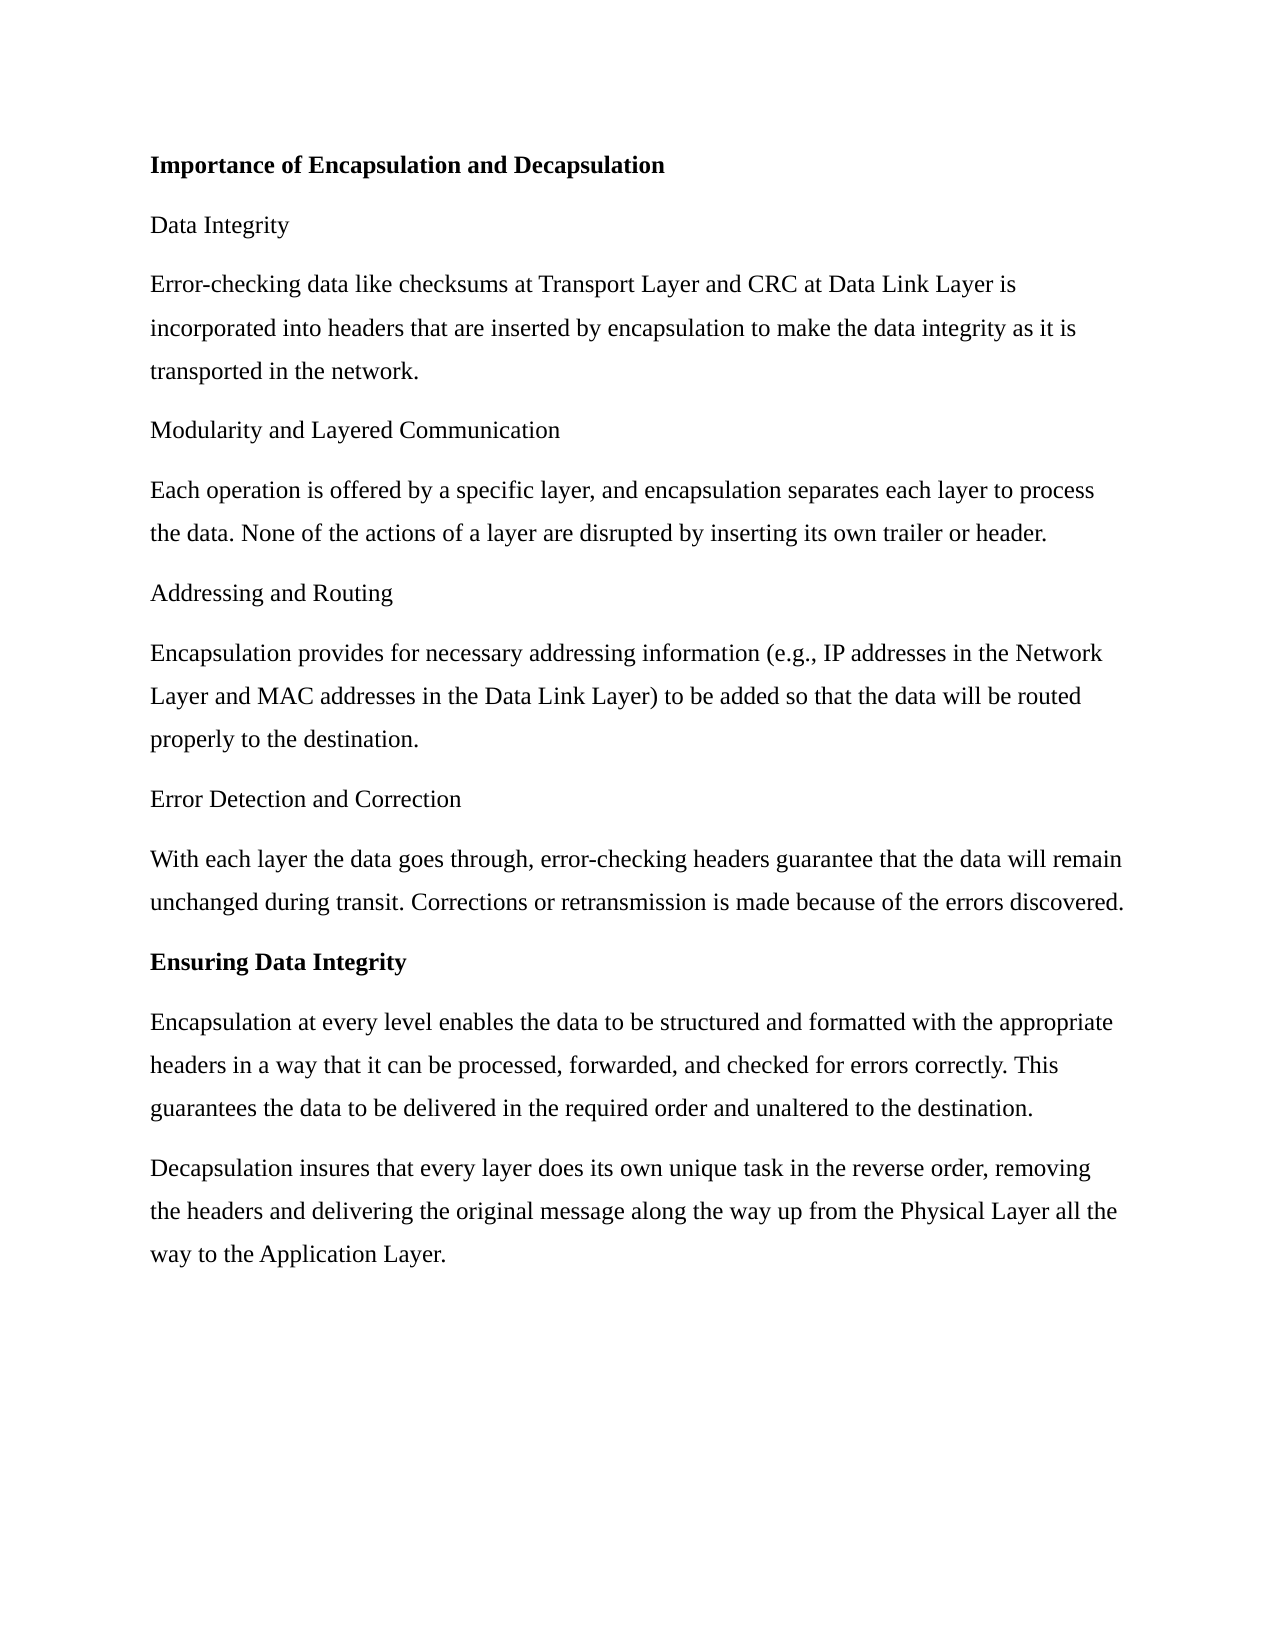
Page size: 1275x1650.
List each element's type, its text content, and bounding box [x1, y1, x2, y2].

text Each operation is offered by a specific layer, and encapsulation separates each layer to process the data. None of the actions of a layer are disrupted by inserting its own trailer or header. [150, 475, 1125, 547]
text Addressing and Routing [150, 578, 1125, 607]
text Encapsulation at every level enables the data to be structured and formatted with the appropriate headers in a way that it can be processed, forwarded, and checked for errors correctly. This guarantees the data to be delivered in the required order and unaltered to the destination. [150, 1007, 1125, 1122]
text Modularity and Layered Communication [150, 416, 1125, 444]
text Ensuring Data Integrity [150, 947, 1125, 976]
text Error Detection and Correction [150, 784, 1125, 813]
text Data Integrity [150, 210, 1125, 238]
text Error-checking data like checksums at Transport Layer and CRC at Data Link Layer is incorporated into headers that are inserted by encapsulation to make the data integrity as it is transported in the network. [150, 269, 1125, 384]
text Importance of Encapsulation and Decapsulation [150, 150, 1125, 179]
text Decapsulation insures that every layer does its own unique task in the reverse order, removing the headers and delivering the original message along the way up from the Physical Layer all the way to the Application Layer. [150, 1153, 1125, 1268]
text Encapsulation provides for necessary addressing information (e.g., IP addresses in the Network Layer and MAC addresses in the Data Link Layer) to be added so that the data will be routed properly to the destination. [150, 638, 1125, 753]
text With each layer the data goes through, error-checking headers guarantee that the data will remain unchanged during transit. Corrections or retransmission is made because of the errors discovered. [150, 844, 1125, 916]
